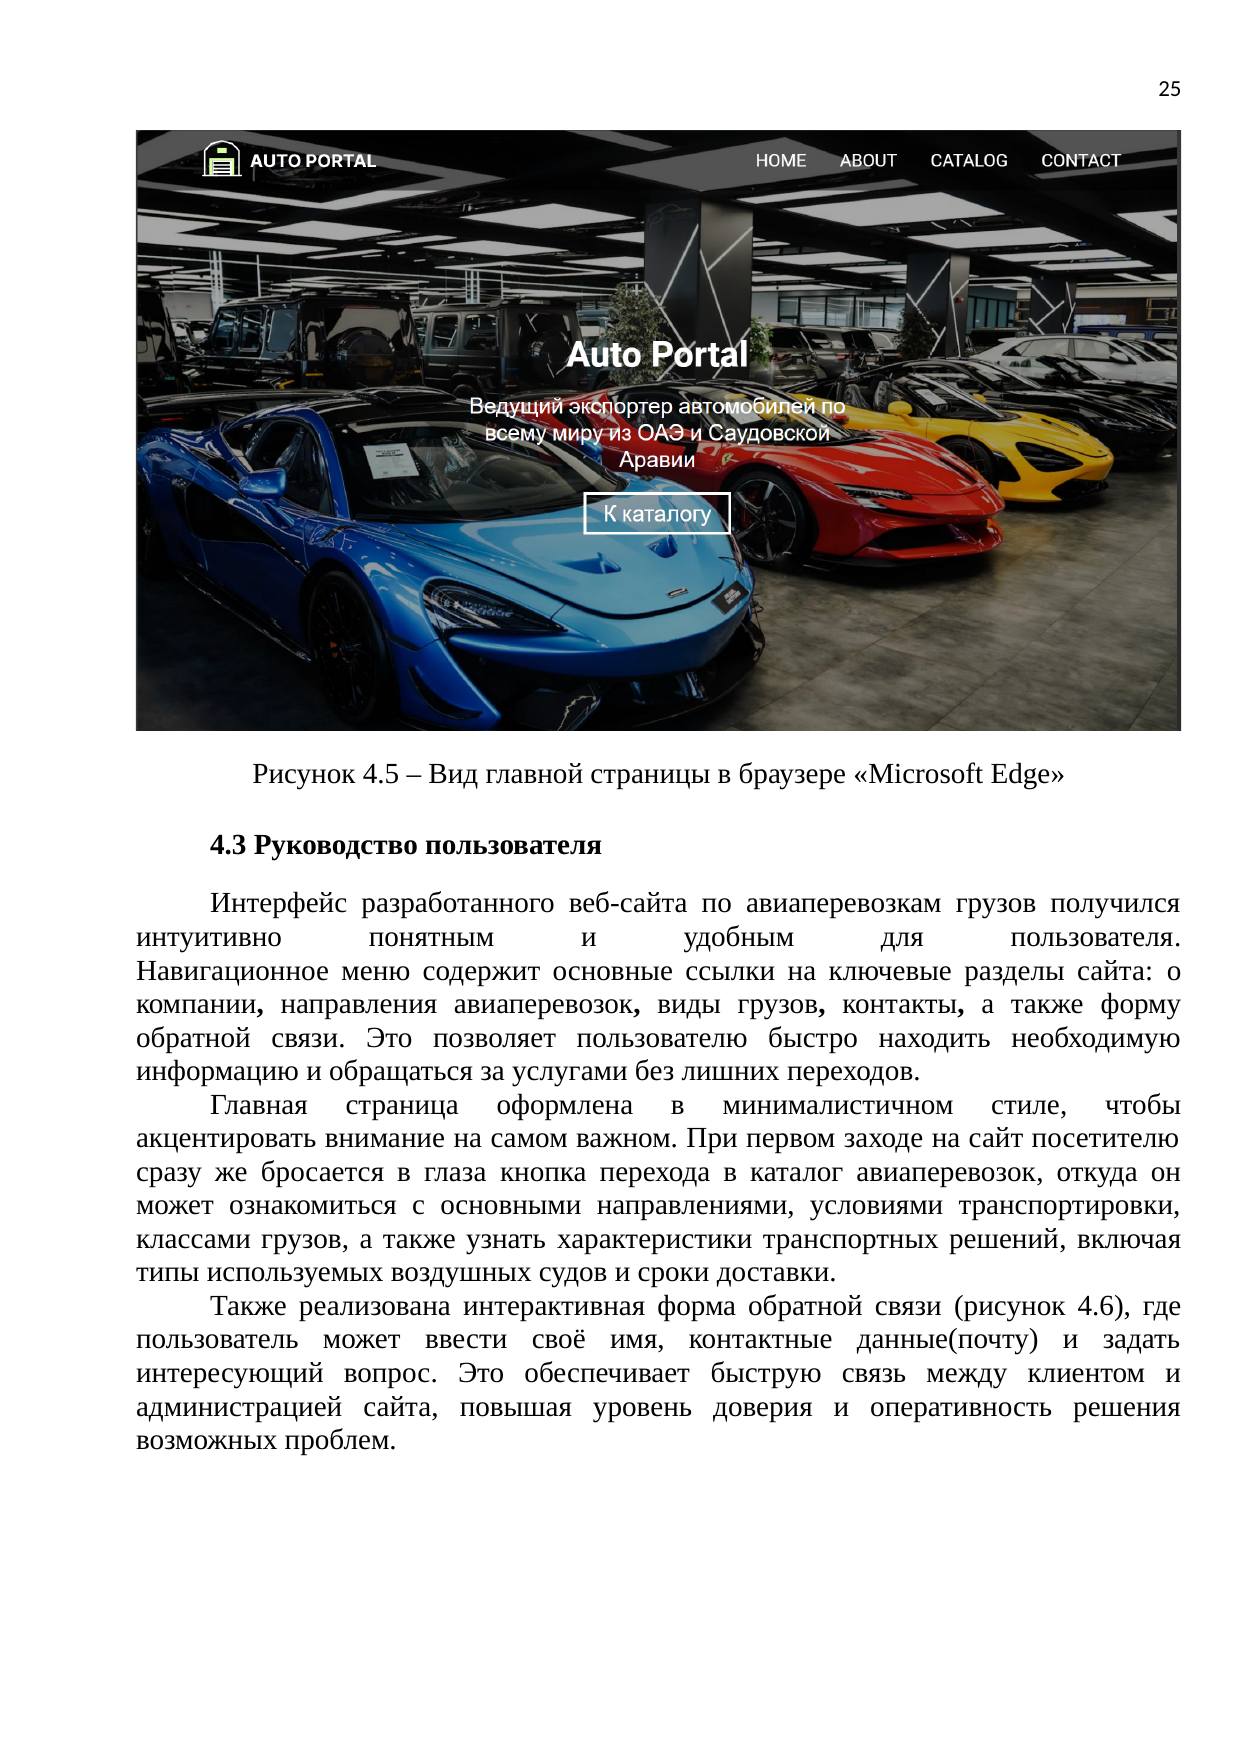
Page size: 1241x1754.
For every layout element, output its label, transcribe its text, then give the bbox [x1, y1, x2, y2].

text Главная страница оформлена в минималистичном стиле, чтобы акцентировать внимание на самом важном. При первом заходе на сайт посетителю сразу же бросается в глаза кнопка перехода в каталог авиаперевозок, откуда он может ознакомиться с основными направлениями, условиями транспортировки, классами грузов, а также узнать характеристики транспортных решений, включая типы используемых воздушных судов и сроки доставки. [136, 1087, 1181, 1288]
text Также реализована интерактивная форма обратной связи (рисунок 4.6), где пользователь может ввести своё имя, контактные данные(почту) и задать интересующий вопрос. Это обеспечивает быструю связь между клиентом и администрацией сайта, повышая уровень доверия и оперативность решения возможных проблем. [136, 1288, 1181, 1456]
text Интерфейс разработанного веб-сайта по авиаперевозкам грузов получился интуитивно понятным и удобным для пользователя. Навигационное меню содержит основные ссылки на ключевые разделы сайта: о компании, направления авиаперевозок, виды грузов, контакты, а также форму обратной связи. Это позволяет пользователю быстро находить необходимую информацию и обращаться за услугами без лишних переходов. [136, 886, 1181, 1087]
picture [135, 130, 1182, 731]
text Рисунок 4.5 – Вид главной страницы в браузере «Microsoft Edge» [136, 756, 1181, 789]
text 4.3 Руководство пользователя [136, 827, 1181, 861]
